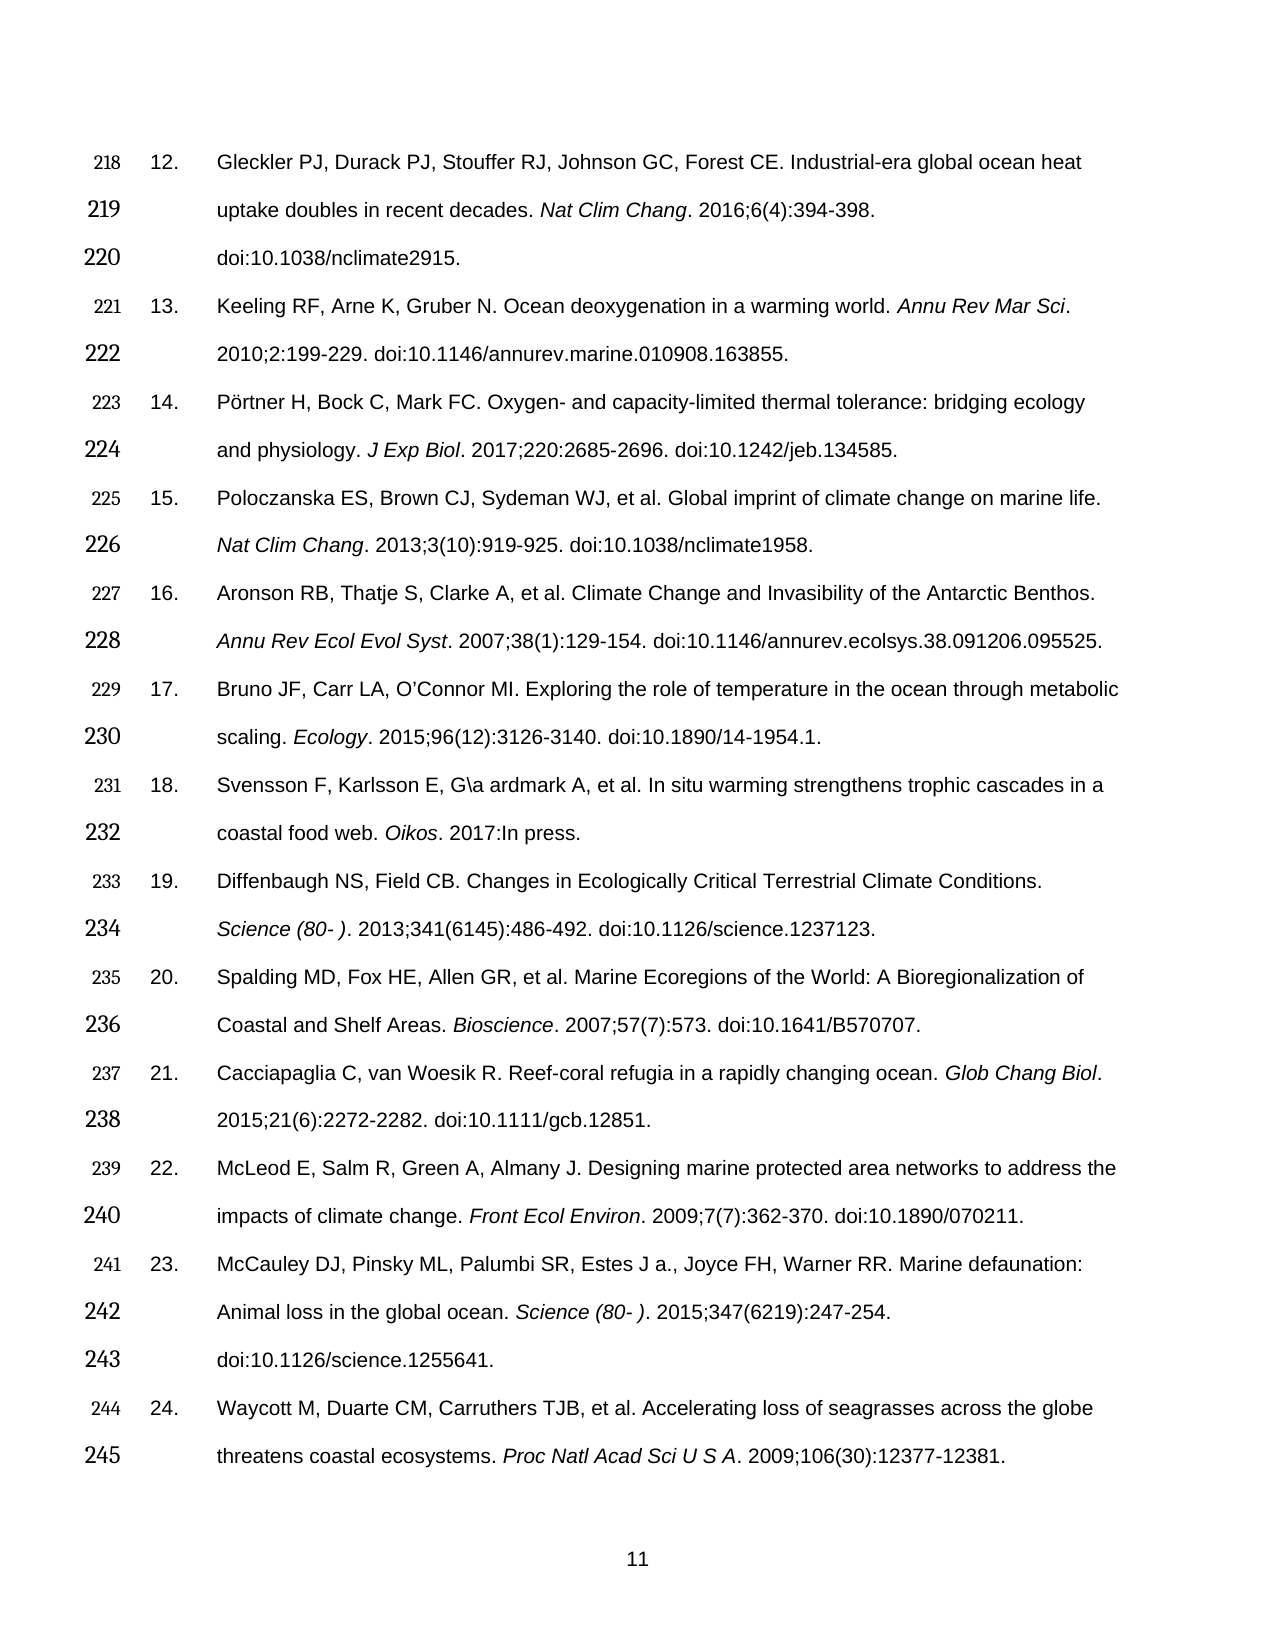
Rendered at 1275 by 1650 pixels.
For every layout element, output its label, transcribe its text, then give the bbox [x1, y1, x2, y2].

text 16. Aronson RB, Thatje S, Clarke A, et al. Climate Change and Invasibility of the Antarctic Benthos. Annu Rev Ecol Evol Syst. 2007;38(1):129-154. doi:10.1146/annurev.ecolsys.38.091206.095525. [150, 581, 1125, 653]
text 15. Poloczanska ES, Brown CJ, Sydeman WJ, et al. Global imprint of climate change on marine life. Nat Clim Chang. 2013;3(10):919-925. doi:10.1038/nclimate1958. [150, 485, 1125, 557]
text 12. Gleckler PJ, Durack PJ, Stouffer RJ, Johnson GC, Forest CE. Industrial-era global ocean heat uptake doubles in recent decades. Nat Clim Chang. 2016;6(4):394-398. doi:10.1038/nclimate2915. [150, 150, 1125, 270]
text 19. Diffenbaugh NS, Field CB. Changes in Ecologically Critical Terrestrial Climate Conditions. Science (80- ). 2013;341(6145):486-492. doi:10.1126/science.1237123. [150, 869, 1125, 941]
text 20. Spalding MD, Fox HE, Allen GR, et al. Marine Ecoregions of the World: A Bioregionalization of Coastal and Shelf Areas. Bioscience. 2007;57(7):573. doi:10.1641/B570707. [150, 964, 1125, 1036]
text 14. Pörtner H, Bock C, Mark FC. Oxygen- and capacity-limited thermal tolerance: bridging ecology and physiology. J Exp Biol. 2017;220:2685-2696. doi:10.1242/jeb.134585. [150, 389, 1125, 461]
text 17. Bruno JF, Carr LA, O’Connor MI. Exploring the role of temperature in the ocean through metabolic scaling. Ecology. 2015;96(12):3126-3140. doi:10.1890/14-1954.1. [150, 677, 1125, 749]
text 23. McCauley DJ, Pinsky ML, Palumbi SR, Estes J a., Joyce FH, Warner RR. Marine defaunation: Animal loss in the global ocean. Science (80- ). 2015;347(6219):247-254. doi:10.1126/science.1255641. [150, 1252, 1125, 1372]
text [150, 1396, 1125, 1468]
text 22. McLeod E, Salm R, Green A, Almany J. Designing marine protected area networks to address the impacts of climate change. Front Ecol Environ. 2009;7(7):362-370. doi:10.1890/070211. [150, 1156, 1125, 1228]
text 21. Cacciapaglia C, van Woesik R. Reef-coral refugia in a rapidly changing ocean. Glob Chang Biol. 2015;21(6):2272-2282. doi:10.1111/gcb.12851. [150, 1060, 1125, 1132]
text 13. Keeling RF, Arne K, Gruber N. Ocean deoxygenation in a warming world. Annu Rev Mar Sci. 2010;2:199-229. doi:10.1146/annurev.marine.010908.163855. [150, 294, 1125, 366]
text 18. Svensson F, Karlsson E, G\a ardmark A, et al. In situ warming strengthens trophic cascades in a coastal food web. Oikos. 2017:In press. [150, 773, 1125, 845]
